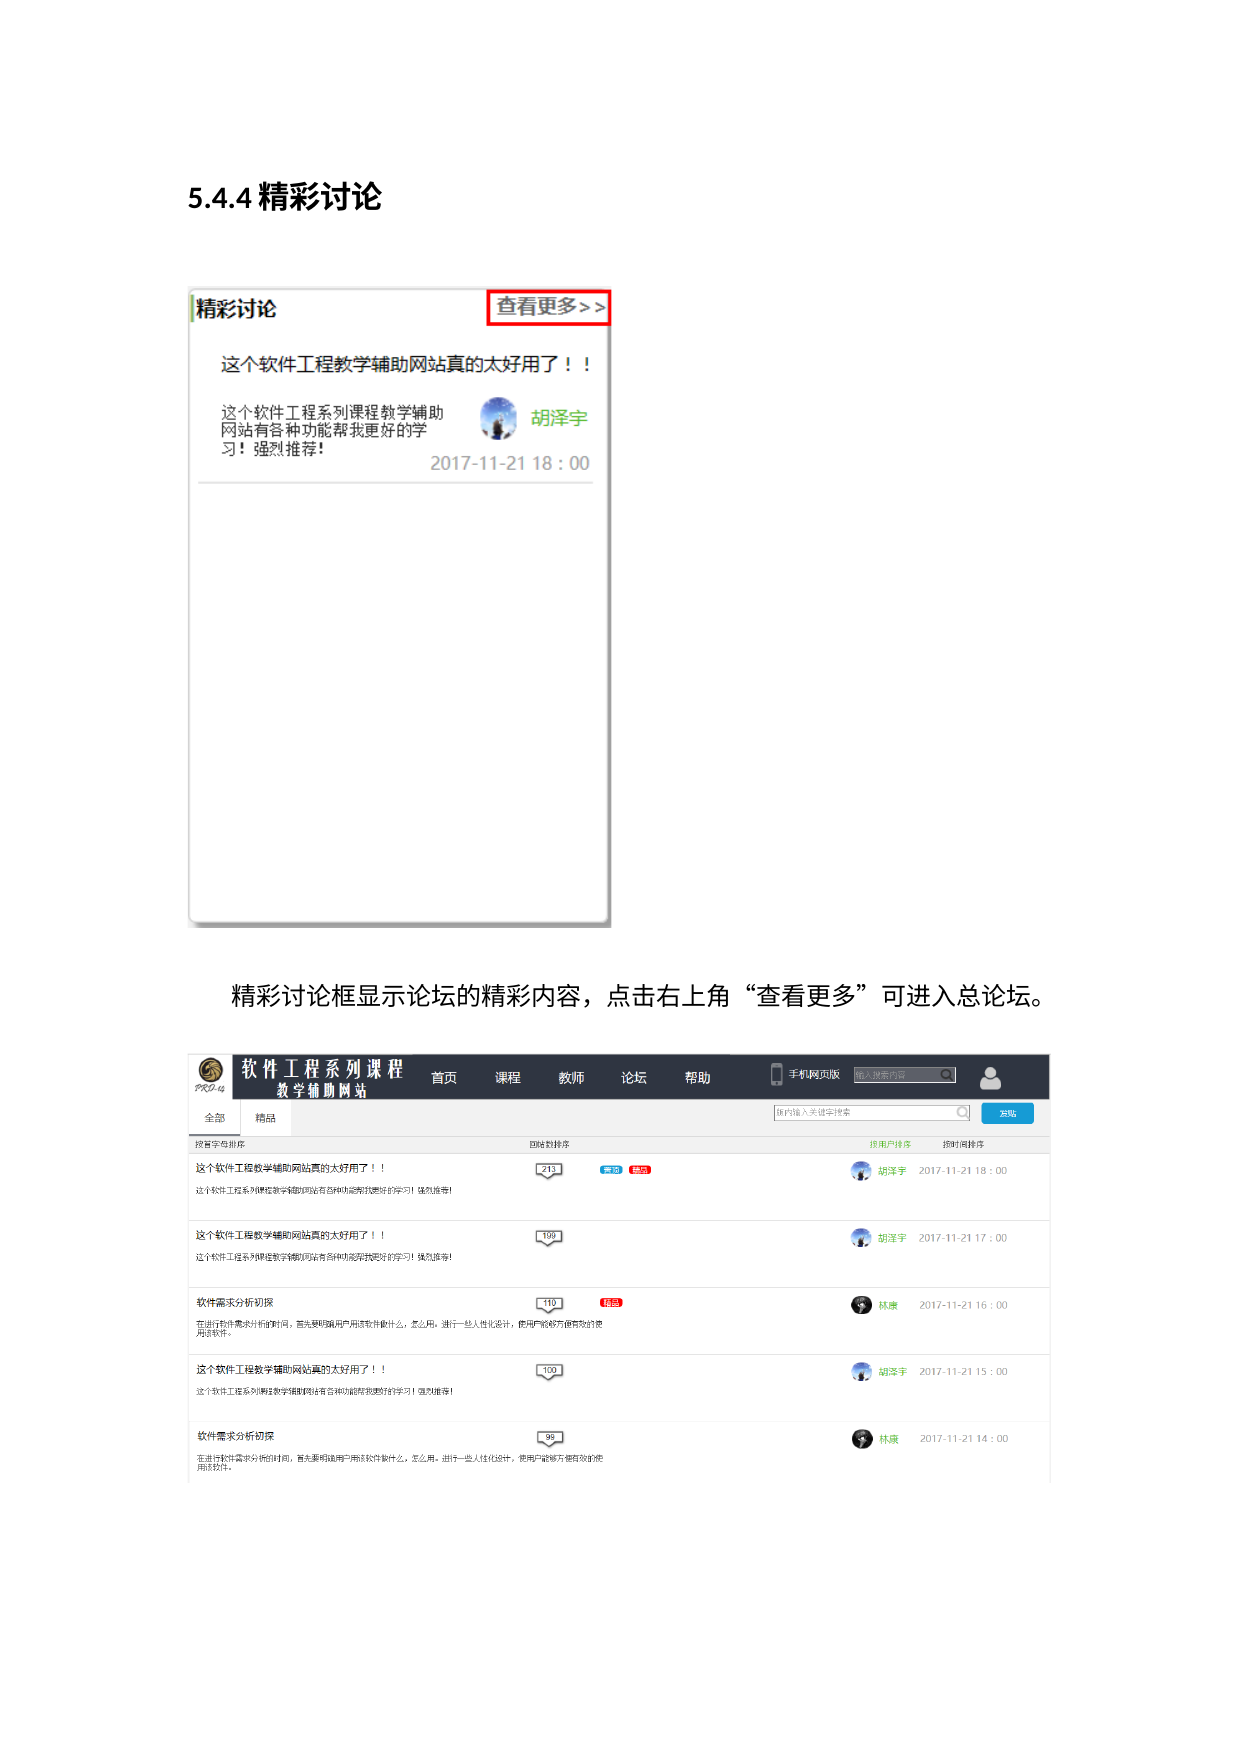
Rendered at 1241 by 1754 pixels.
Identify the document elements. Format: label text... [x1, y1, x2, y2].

picture [187, 1053, 1051, 1483]
subtitle 5.4.4精彩讨论 [187, 162, 1053, 227]
text 精彩讨论框显示论坛的精彩内容，点击右上角“查看更多”可进入总论坛。 [187, 962, 1053, 1027]
picture [187, 286, 612, 928]
